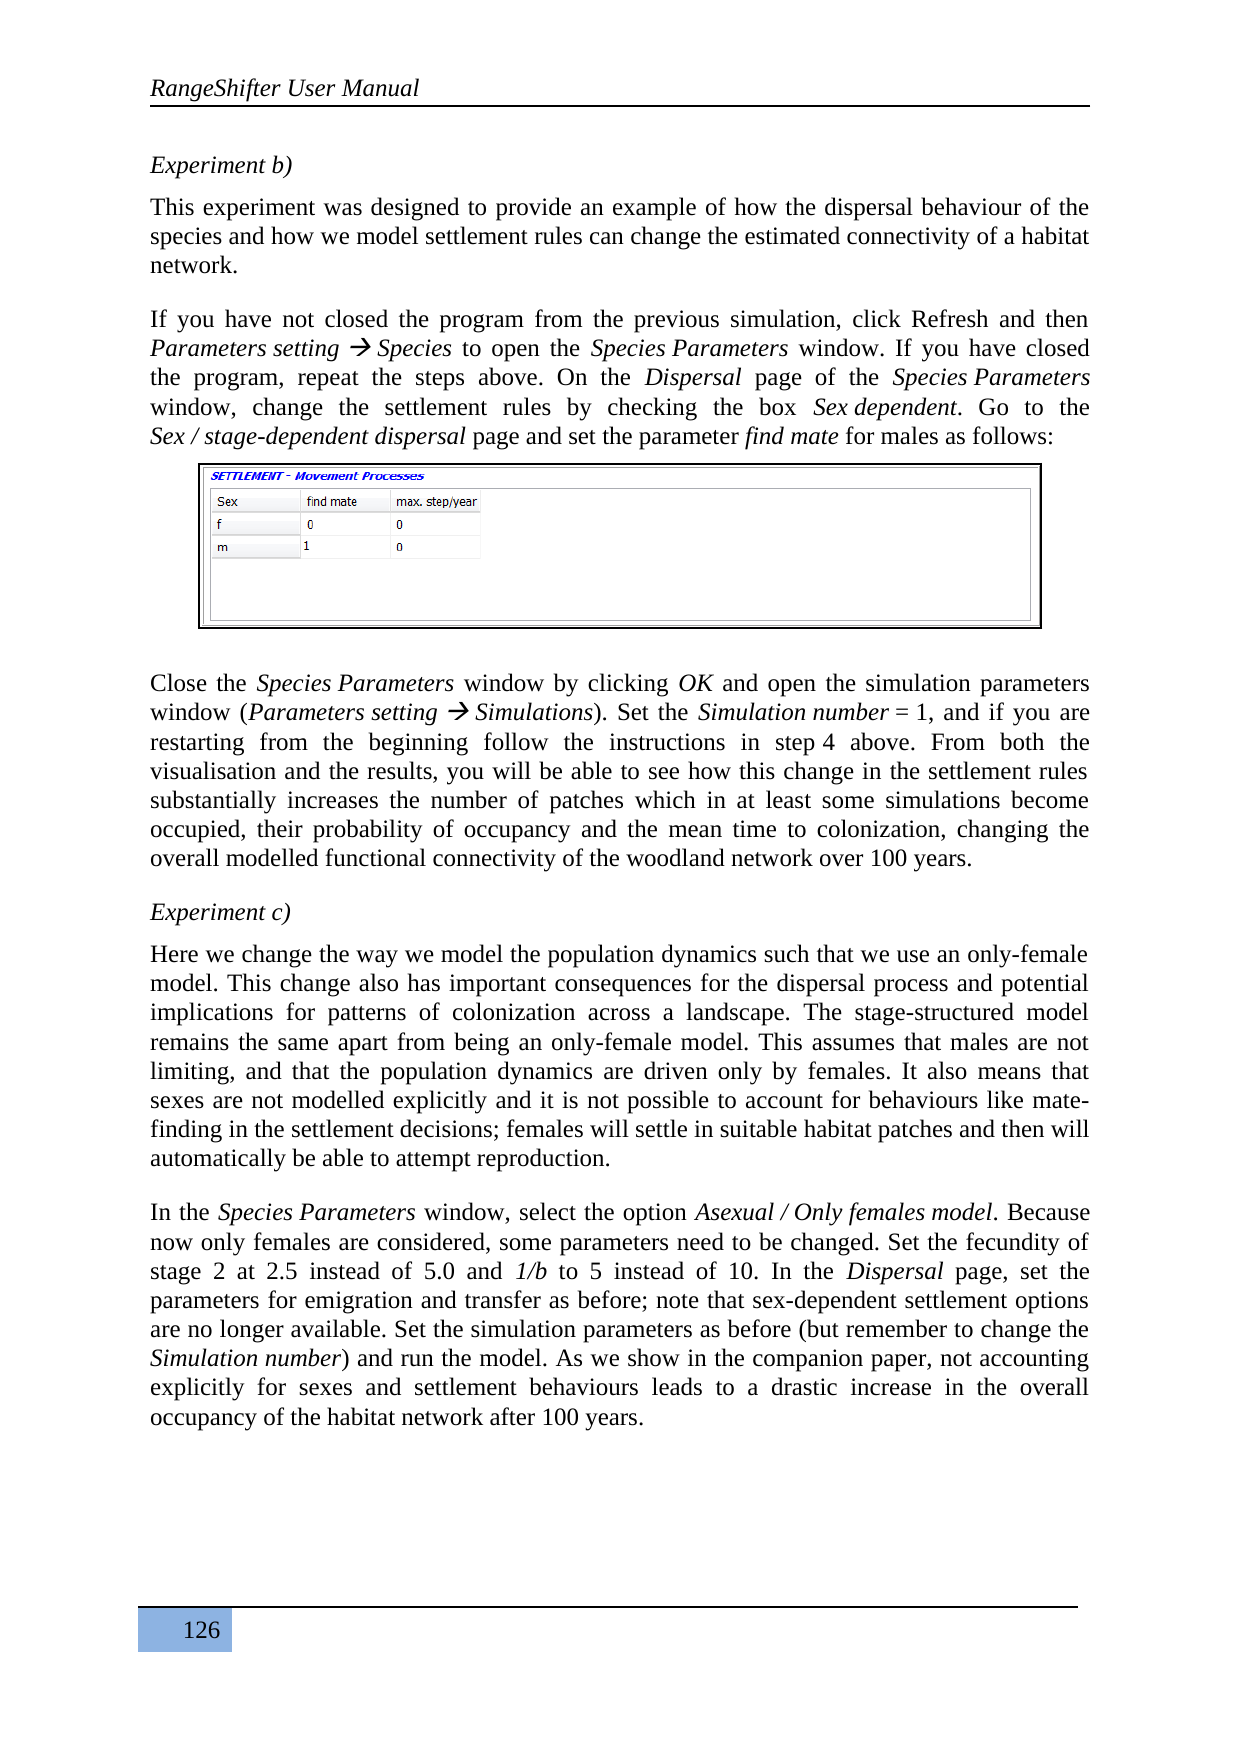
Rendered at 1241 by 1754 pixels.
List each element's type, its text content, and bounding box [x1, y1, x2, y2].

picture [200, 465, 1040, 627]
text In the Species Parameters window, select the option Asexual / Only females model. Because now only females are considered, some parameters need to be changed. Set the fecundity of stage 2 at 2.5 instead of 5.0 and 1/b to 5 instead of 10. In the Dispersal page, set the parameters for emigration and transfer as before; note that sex-dependent settlement options are no longer available. Set the simulation parameters as before (but remember to change the Simulation number) and run the model. As we show in the companion paper, not accounting explicitly for sexes and settlement behaviours leads to a drastic increase in the overall occupancy of the habitat network after 100 years. [150, 1197, 1090, 1431]
text Close the Species Parameters window by clicking OK and open the simulation parameters window (Parameters setting Simulations). Set the Simulation number = 1, and if you are restarting from the beginning follow the instructions in step 4 above. From both the visualisation and the results, you will be able to see how this change in the settlement rules substantially increases the number of patches which in at least some simulations become occupied, their probability of occupancy and the mean time to colonization, changing the overall modelled functional connectivity of the woodland network over 100 years. [150, 668, 1090, 872]
text This experiment was designed to provide an example of how the dispersal behaviour of the species and how we model settlement rules can change the estimated connectivity of a habitat network. [150, 192, 1090, 279]
text Here we change the way we model the population dynamics such that we use an only-female model. This change also has important consequences for the dispersal process and potential implications for patterns of colonization across a landscape. The stage-structured model remains the same apart from being an only-female model. This assumes that males are not limiting, and that the population dynamics are driven only by females. It also means that sexes are not modelled explicitly and it is not possible to account for behaviours like mate-finding in the settlement decisions; females will settle in suitable habitat patches and then will automatically be able to attempt reproduction. [150, 939, 1090, 1172]
text If you have not closed the program from the previous simulation, click Refresh and then Parameters setting Species to open the Species Parameters window. If you have closed the program, repeat the steps above. On the Dispersal page of the Species Parameters window, change the settlement rules by checking the box Sex dependent. Go to the Sex / stage-dependent dispersal page and set the parameter find mate for males as follows: [150, 304, 1090, 450]
subtitle Experiment c) [150, 897, 1090, 927]
subtitle Experiment b) [150, 150, 1090, 179]
